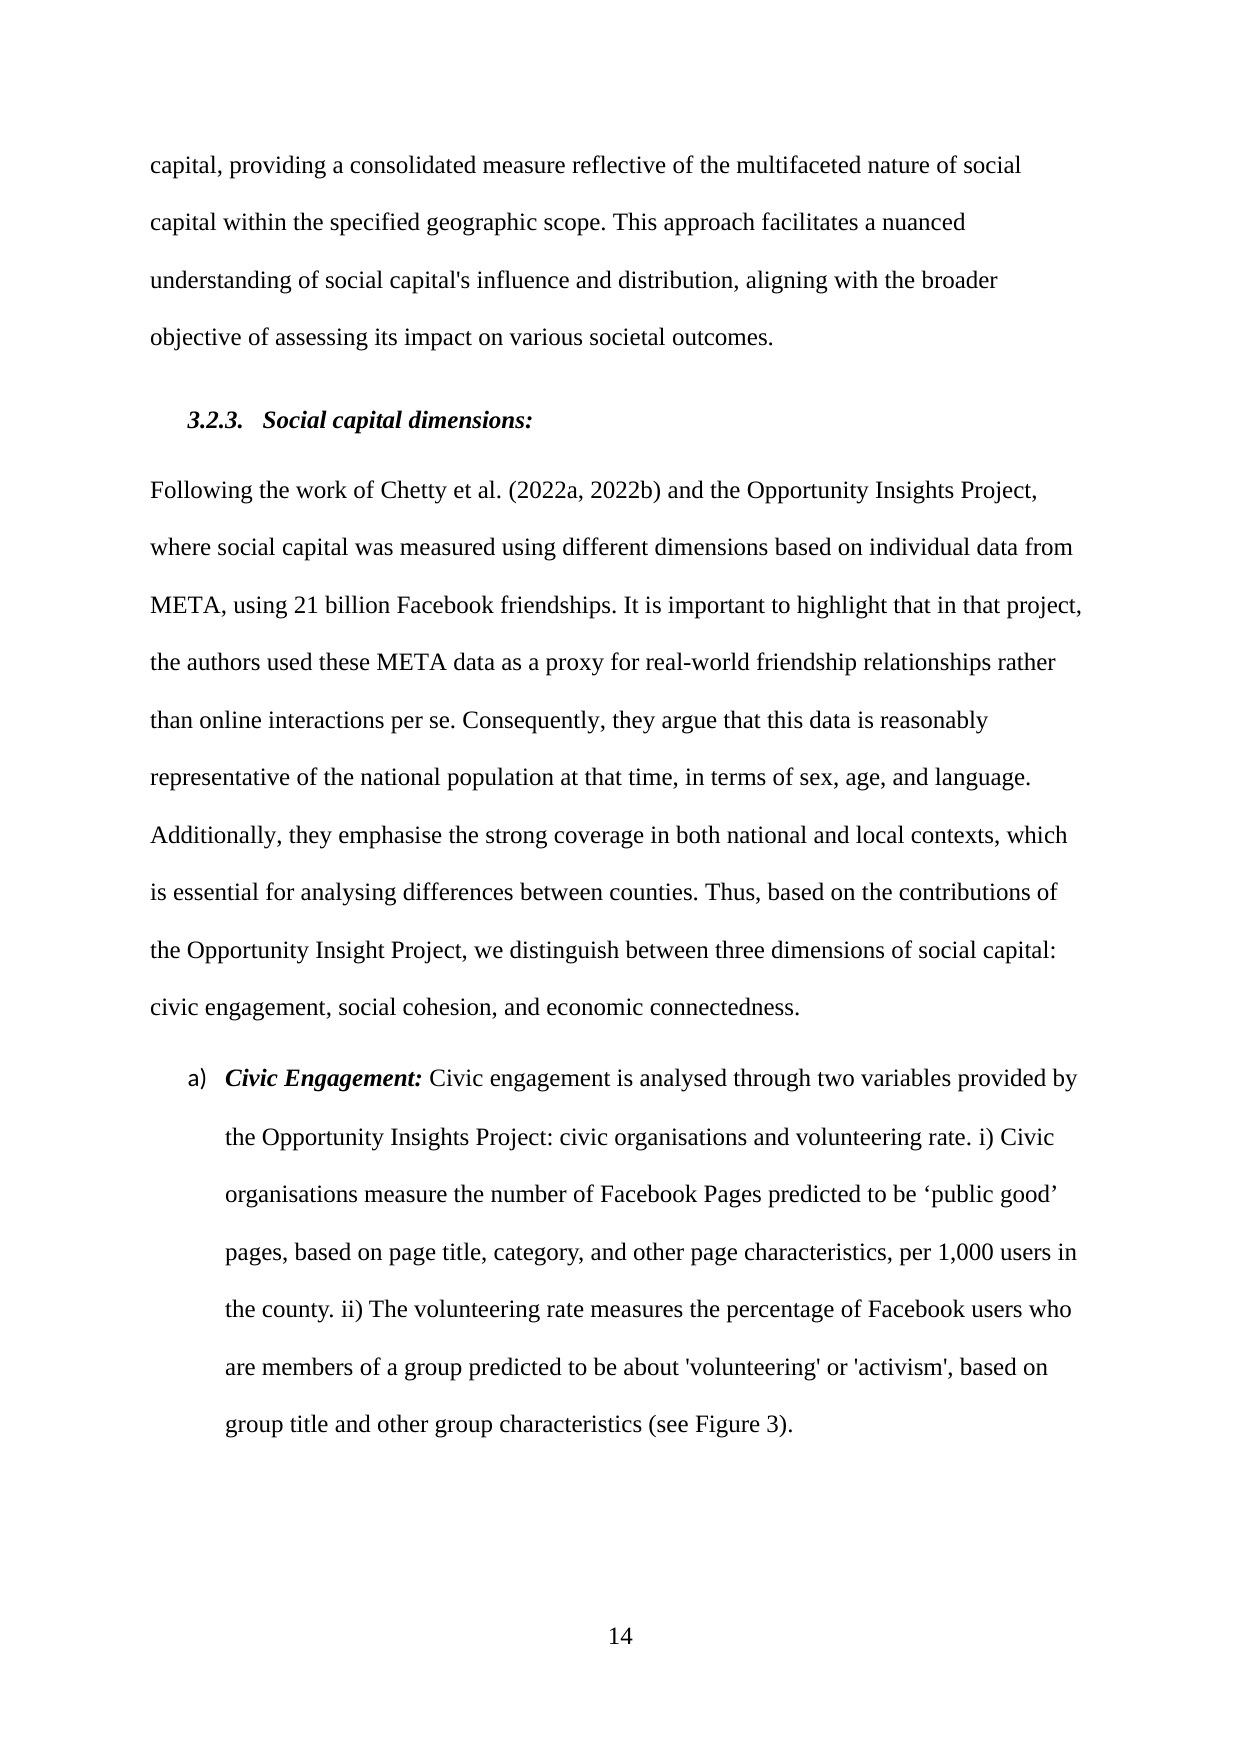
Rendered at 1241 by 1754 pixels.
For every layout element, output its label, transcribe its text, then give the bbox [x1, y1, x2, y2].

list Social capital dimensions: [187, 405, 1090, 434]
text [150, 150, 1090, 351]
text Following the work of Chetty et al. (2022a, 2022b) and the Opportunity Insights Project, where social capital was measured using different dimensions based on individual data from META, using 21 billion Facebook friendships. It is important to highlight that in that project, the authors used these META data as a proxy for real-world friendship relationships rather than online interactions per se. Consequently, they argue that this data is reasonably representative of the national population at that time, in terms of sex, age, and language. Additionally, they emphasise the strong coverage in both national and local contexts, which is essential for analysing differences between counties. Thus, based on the contributions of the Opportunity Insight Project, we distinguish between three dimensions of social capital: civic engagement, social cohesion, and economic connectedness. [150, 475, 1090, 1021]
list Civic Engagement: Civic engagement is analysed through two variables provided by the Opportunity Insights Project: civic organisations and volunteering rate. i) Civic organisations measure the number of Facebook Pages predicted to be ‘public good’ pages, based on page title, category, and other page characteristics, per 1,000 users in the county. ii) The volunteering rate measures the percentage of Facebook users who are members of a group predicted to be about 'volunteering' or 'activism', based on group title and other group characteristics (see Figure 3). [187, 1062, 1090, 1438]
